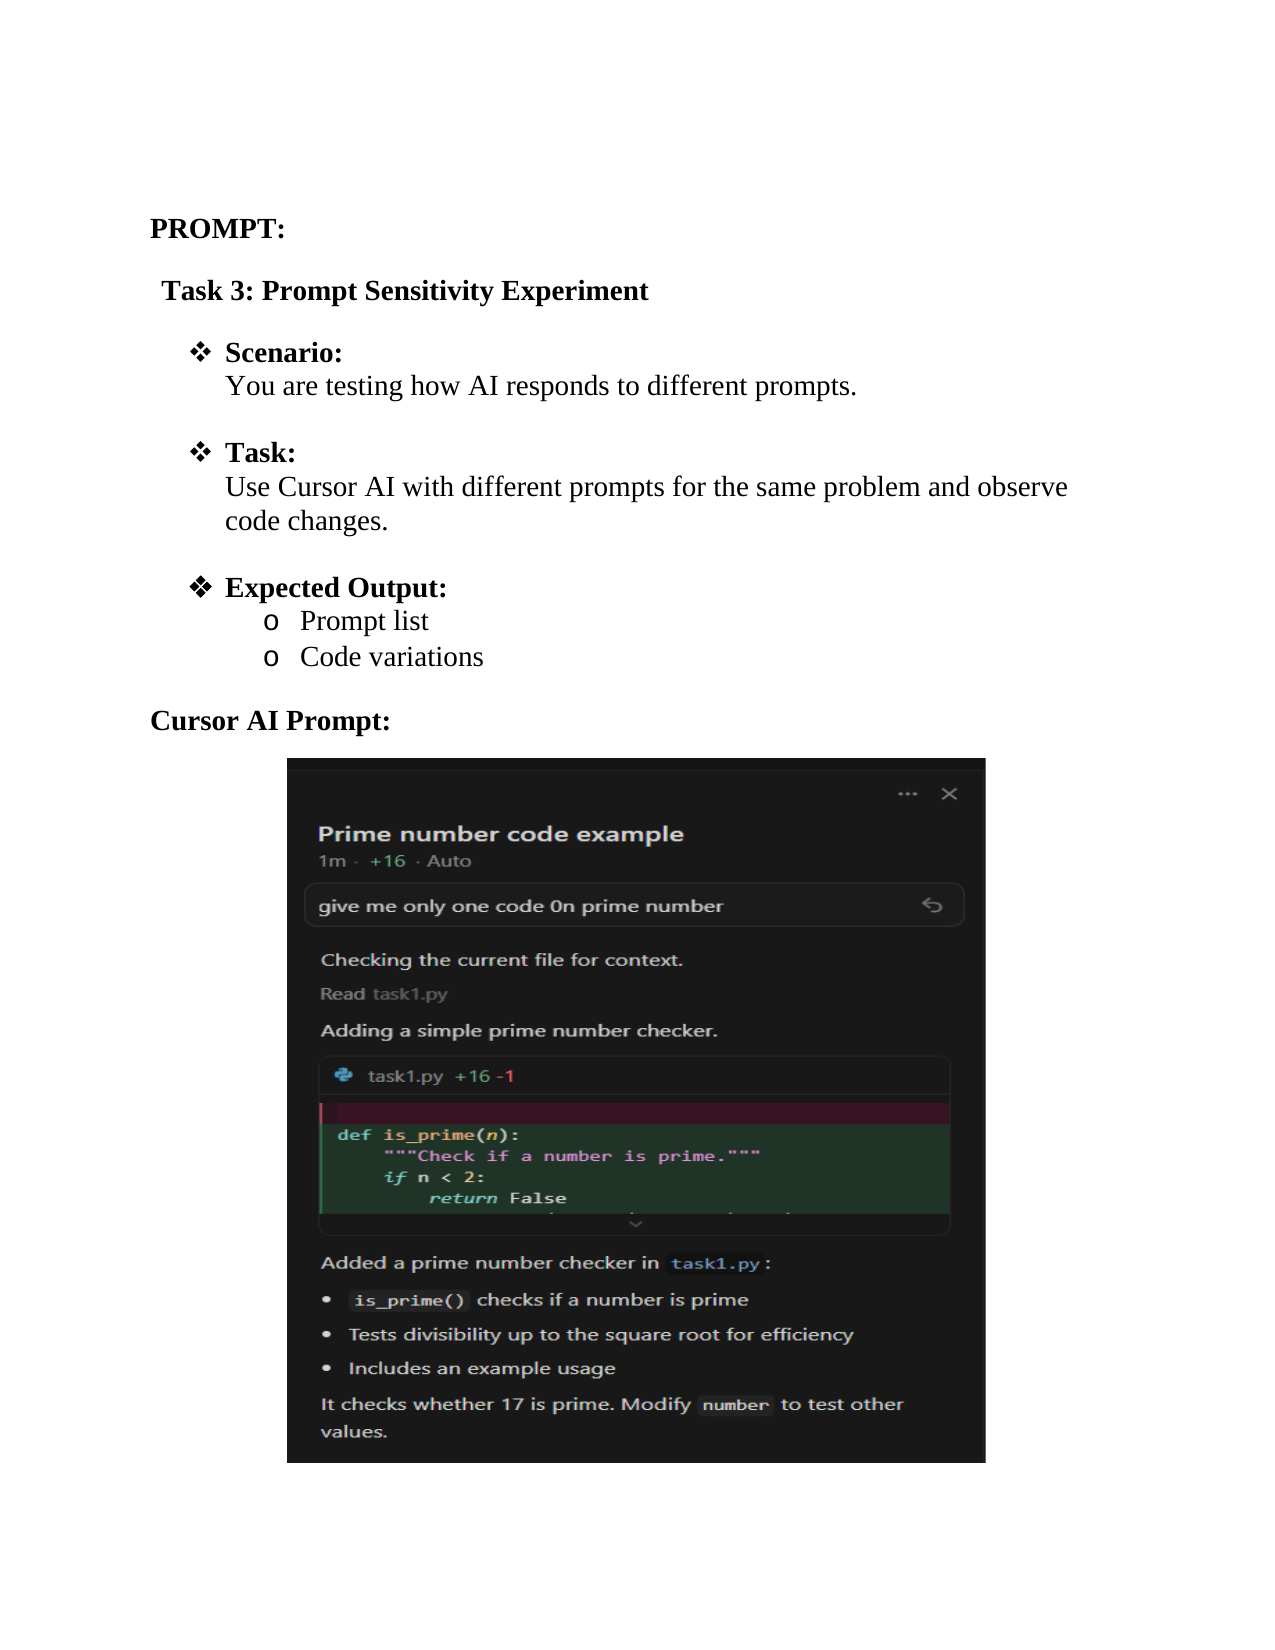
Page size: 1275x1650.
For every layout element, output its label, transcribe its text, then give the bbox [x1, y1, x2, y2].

list Expected Output: [187, 570, 1125, 603]
list Code variations [262, 639, 1125, 675]
text Cursor AI Prompt: [150, 703, 1125, 737]
list Task: Use Cursor AI with different prompts for the same problem and observe code changes. [187, 435, 1125, 536]
picture [285, 758, 986, 1461]
list Prompt list [262, 603, 1125, 639]
text Task 3: Prompt Sensitivity Experiment [161, 273, 1125, 307]
list Scenario: You are testing how AI responds to different prompts. [187, 335, 1125, 402]
text PROMPT: [150, 212, 1125, 245]
